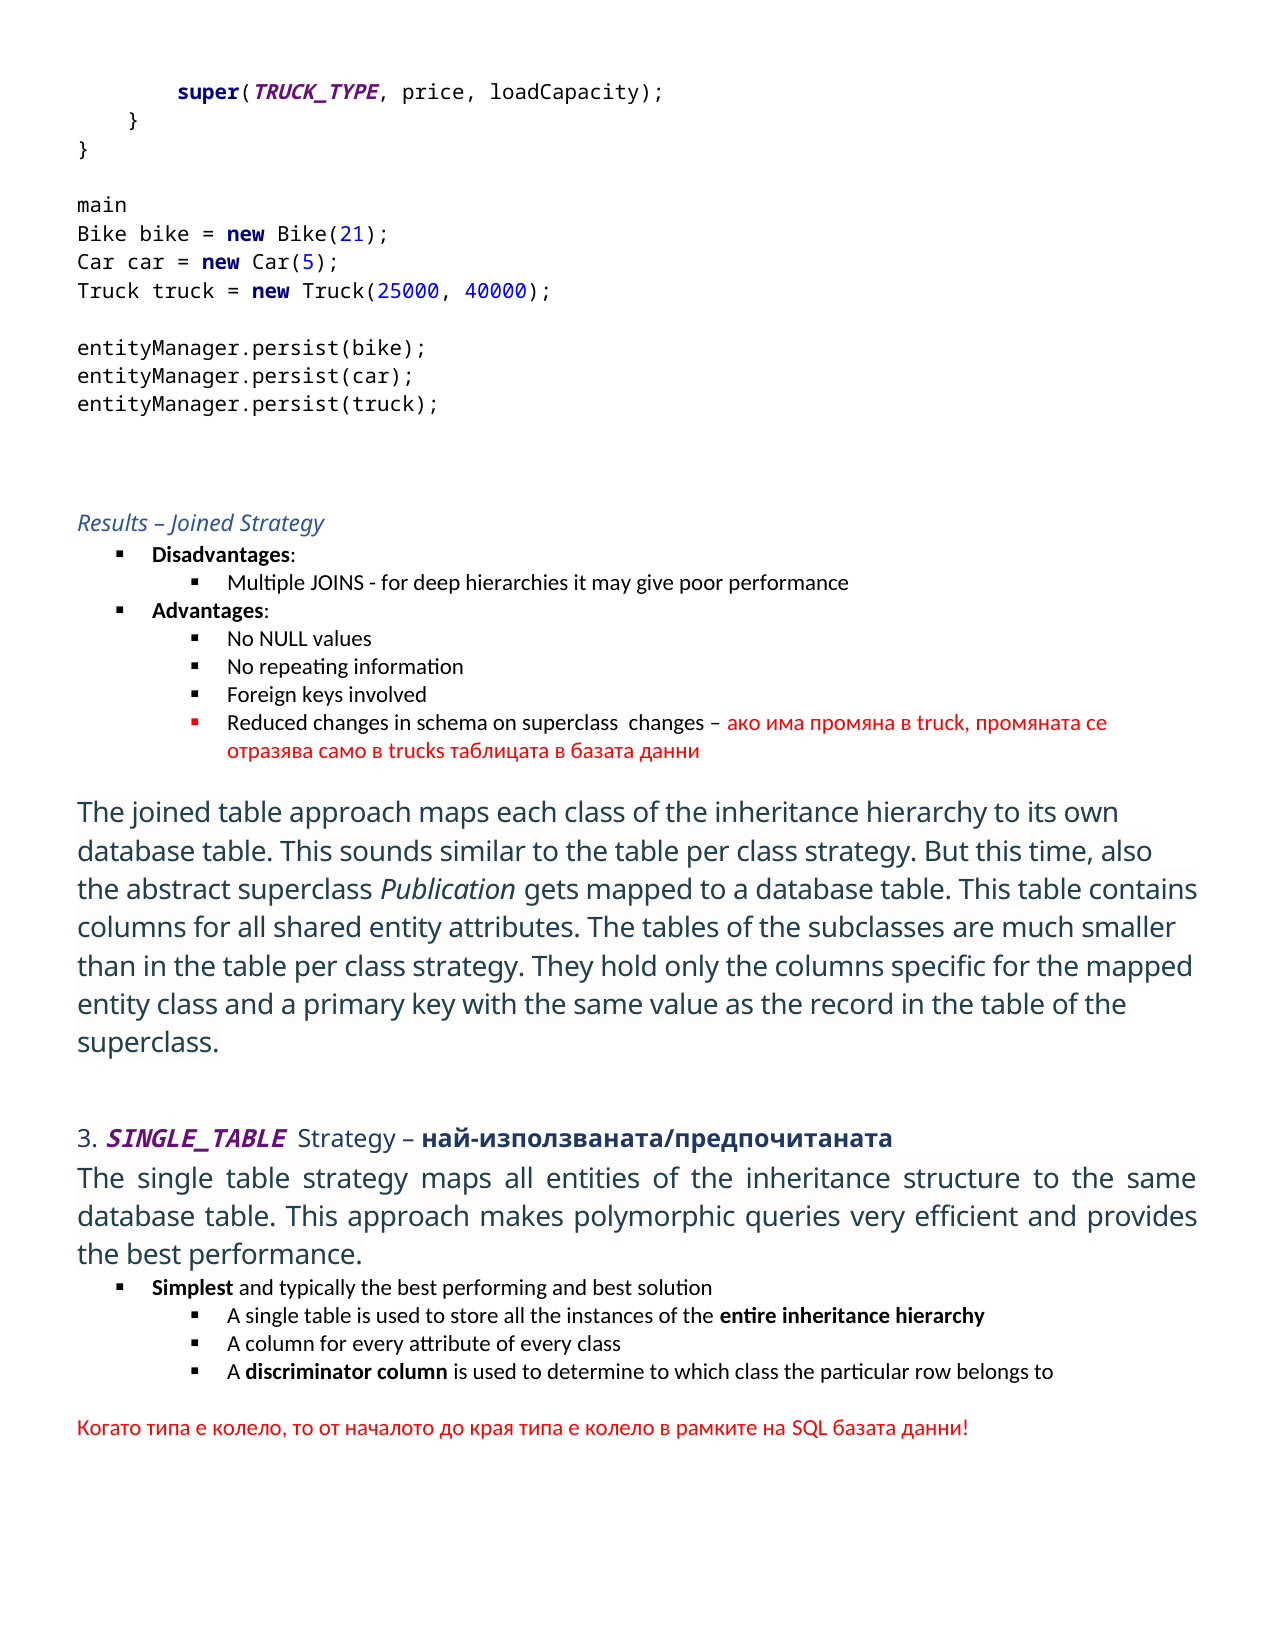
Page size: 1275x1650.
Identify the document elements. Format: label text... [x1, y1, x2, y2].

list No NULL values [189, 624, 1198, 652]
list A single table is used to store all the instances of the entire inheritance hierarchy [189, 1301, 1198, 1329]
list Multiple JOINS - for deep hierarchies it may give poor performance [189, 568, 1198, 596]
list A discriminator column is used to determine to which class the particular row belongs to [189, 1357, 1198, 1385]
list Foreign keys involved [189, 681, 1198, 708]
text main [77, 191, 1198, 219]
text The single table strategy maps all entities of the inheritance structure to the same database table. This approach makes polymorphic queries very efficient and provides the best performance. [77, 1234, 1198, 1273]
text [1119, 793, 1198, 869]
list A column for every attribute of every class [189, 1329, 1198, 1357]
text Когато типа е колело, то от началото до края типа е колело в рамките на SQL базата данни! [77, 1413, 1198, 1441]
text The joined table approach maps each class of the inheritance hierarchy to its own database table. This sounds similar to the table per class strategy. But this time, also the abstract superclass Publication gets mapped to a database table. This table contains columns for all shared entity attributes. The tables of the subclasses are much smaller than in the table per class strategy. They hold only the columns specific for the mapped entity class and a primary key with the same value as the record in the table of the superclass. [219, 908, 1198, 1061]
subtitle Results – Joined Strategy [77, 507, 1198, 538]
list Reduced changes in schema on superclass changes – ако има промяна в truck, промяната се отразява само в trucks таблицата в базата данни [189, 708, 1198, 764]
list Simplest and typically the best performing and best solution [114, 1273, 1198, 1301]
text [77, 77, 1198, 162]
text Bike bike = new Bike(21); Car car = new Car(5); Truck truck = new Truck(25000, 40000); entityManager.persist(bike); entityManager.persist(car); entityManager.persist(truck); [77, 219, 1198, 418]
list Disadvantages: [114, 540, 1198, 568]
list Advantages: [114, 596, 1198, 624]
subtitle 3. SINGLE_TABLE Strategy – най-използваната/предпочитаната [77, 1121, 1198, 1155]
list No repeating information [189, 652, 1198, 681]
